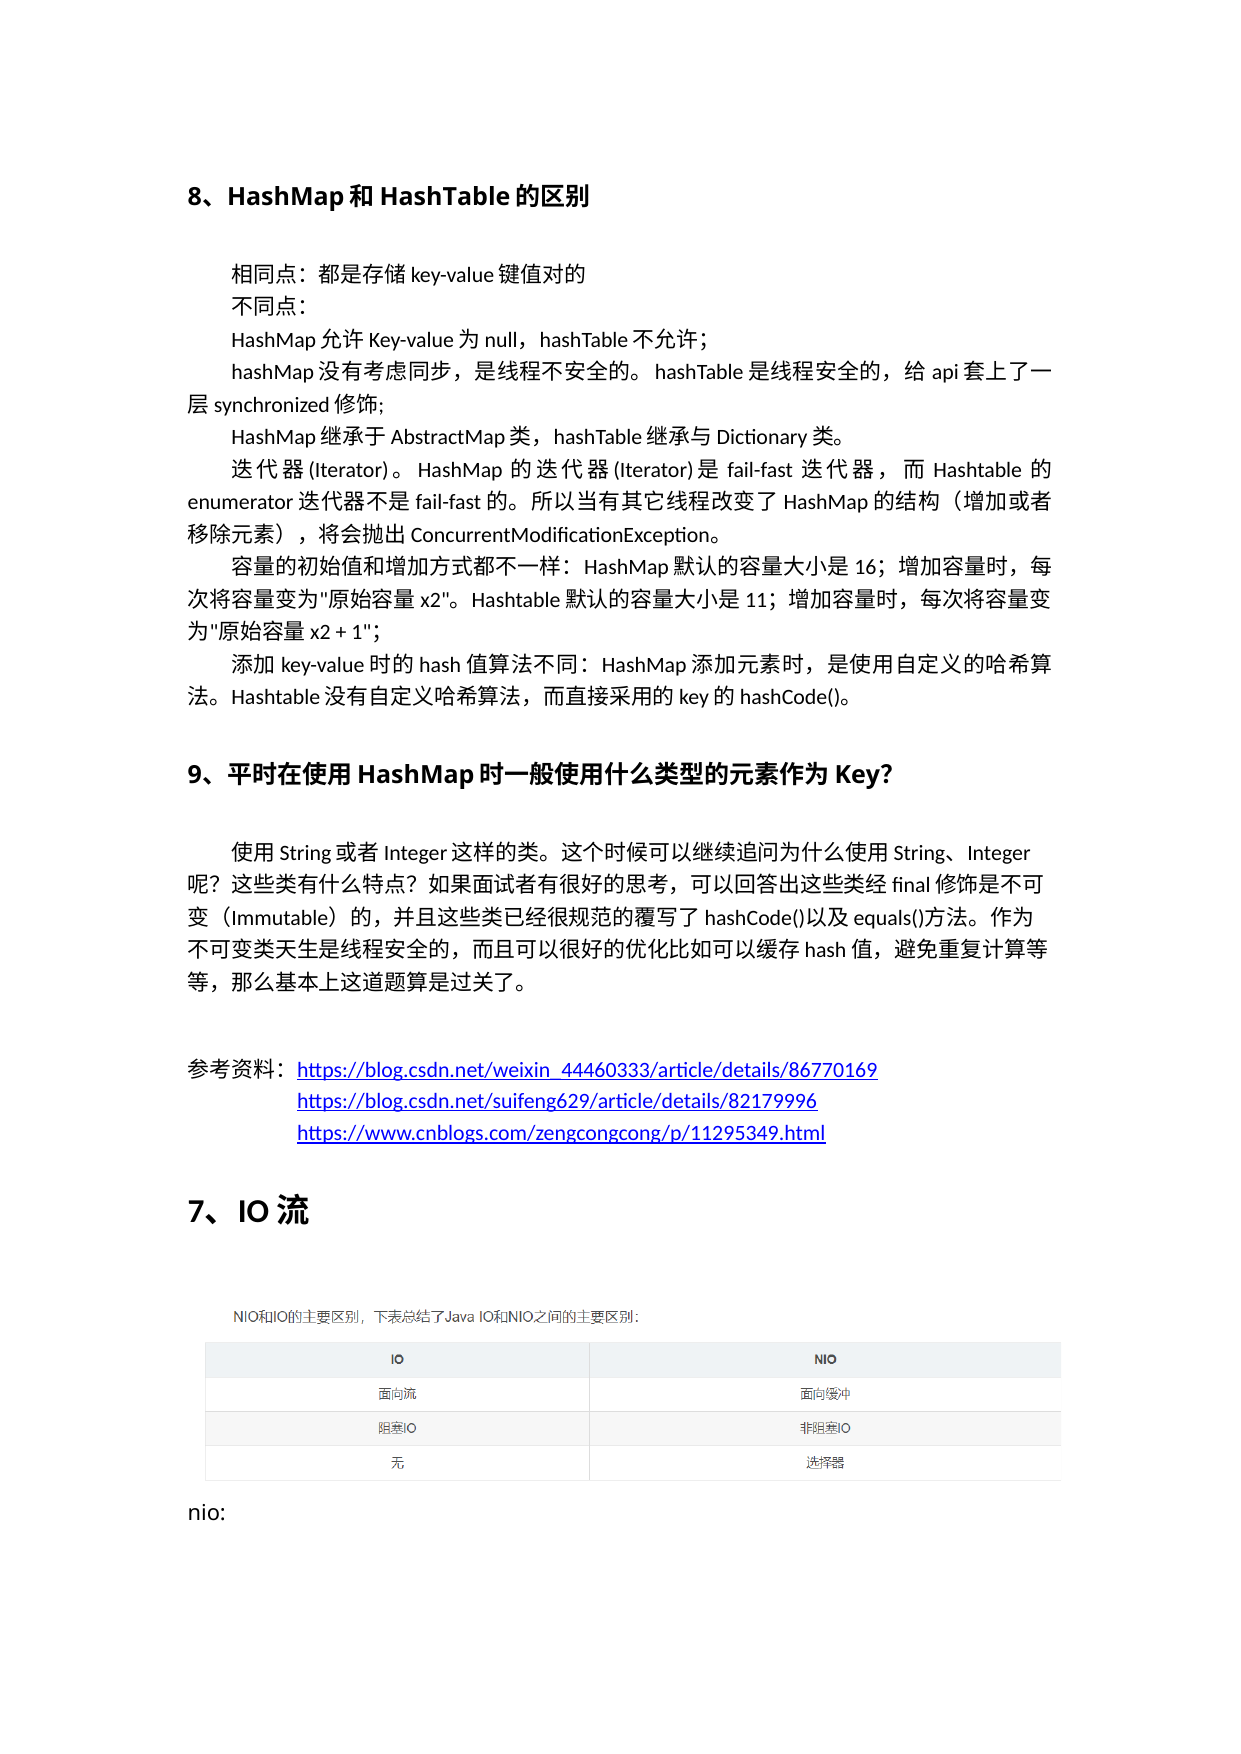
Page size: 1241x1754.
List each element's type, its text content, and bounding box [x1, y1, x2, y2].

text https://blog.csdn.net/suifeng629/article/details/82179996 [231, 1084, 1053, 1116]
subtitle 9、平时在使用HashMap时一般使用什么类型的元素作为Key？ [187, 740, 1053, 805]
text 不同点： [187, 289, 1053, 321]
text 添加key-value时的hash值算法不同：HashMap添加元素时，是使用自定义的哈希算法。Hashtable没有自定义哈希算法，而直接采用的key的hashCode()。 [187, 646, 1053, 711]
subtitle IO流 [187, 1176, 1053, 1241]
text HashMap继承于AbstractMap类，hashTable继承与Dictionary类。 [187, 419, 1053, 451]
text https://www.cnblogs.com/zengcongcong/p/11295349.html [231, 1116, 1053, 1149]
list 使用String或者Integer这样的类。这个时候可以继续追问为什么使用String、Integer呢？这些类有什么特点？如果面试者有很好的思考，可以回答出这些类经final修饰是不可变（Immutable）的，并且这些类已经很规范的覆写了hashCode()以及equals()方法。作为不可变类天生是线程安全的，而且可以很好的优化比如可以缓存hash值，避免重复计算等等，那么基本上这道题算是过关了。 [187, 834, 1053, 997]
text 参考资料：https://blog.csdn.net/weixin_44460333/article/details/86770169 [187, 1051, 1053, 1084]
subtitle 8、HashMap和HashTable的区别 [187, 162, 1053, 227]
text HashMap允许Key-value为null，hashTable不允许； [187, 321, 1053, 354]
picture [196, 1307, 1062, 1481]
text 相同点：都是存储key-value键值对的 [187, 256, 1053, 289]
text 容量的初始值和增加方式都不一样：HashMap默认的容量大小是16；增加容量时，每次将容量变为"原始容量x2"。Hashtable默认的容量大小是11；增加容量时，每次将容量变为"原始容量x2 + 1"； [187, 549, 1053, 646]
text hashMap没有考虑同步，是线程不安全的。hashTable是线程安全的，给api套上了一层synchronized修饰; [187, 354, 1053, 419]
text 迭代器(Iterator)。HashMap的迭代器(Iterator)是fail-fast迭代器，而Hashtable的enumerator迭代器不是fail-fast的。所以当有其它线程改变了HashMap的结构（增加或者移除元素），将会抛出ConcurrentModificationException。 [187, 451, 1053, 549]
